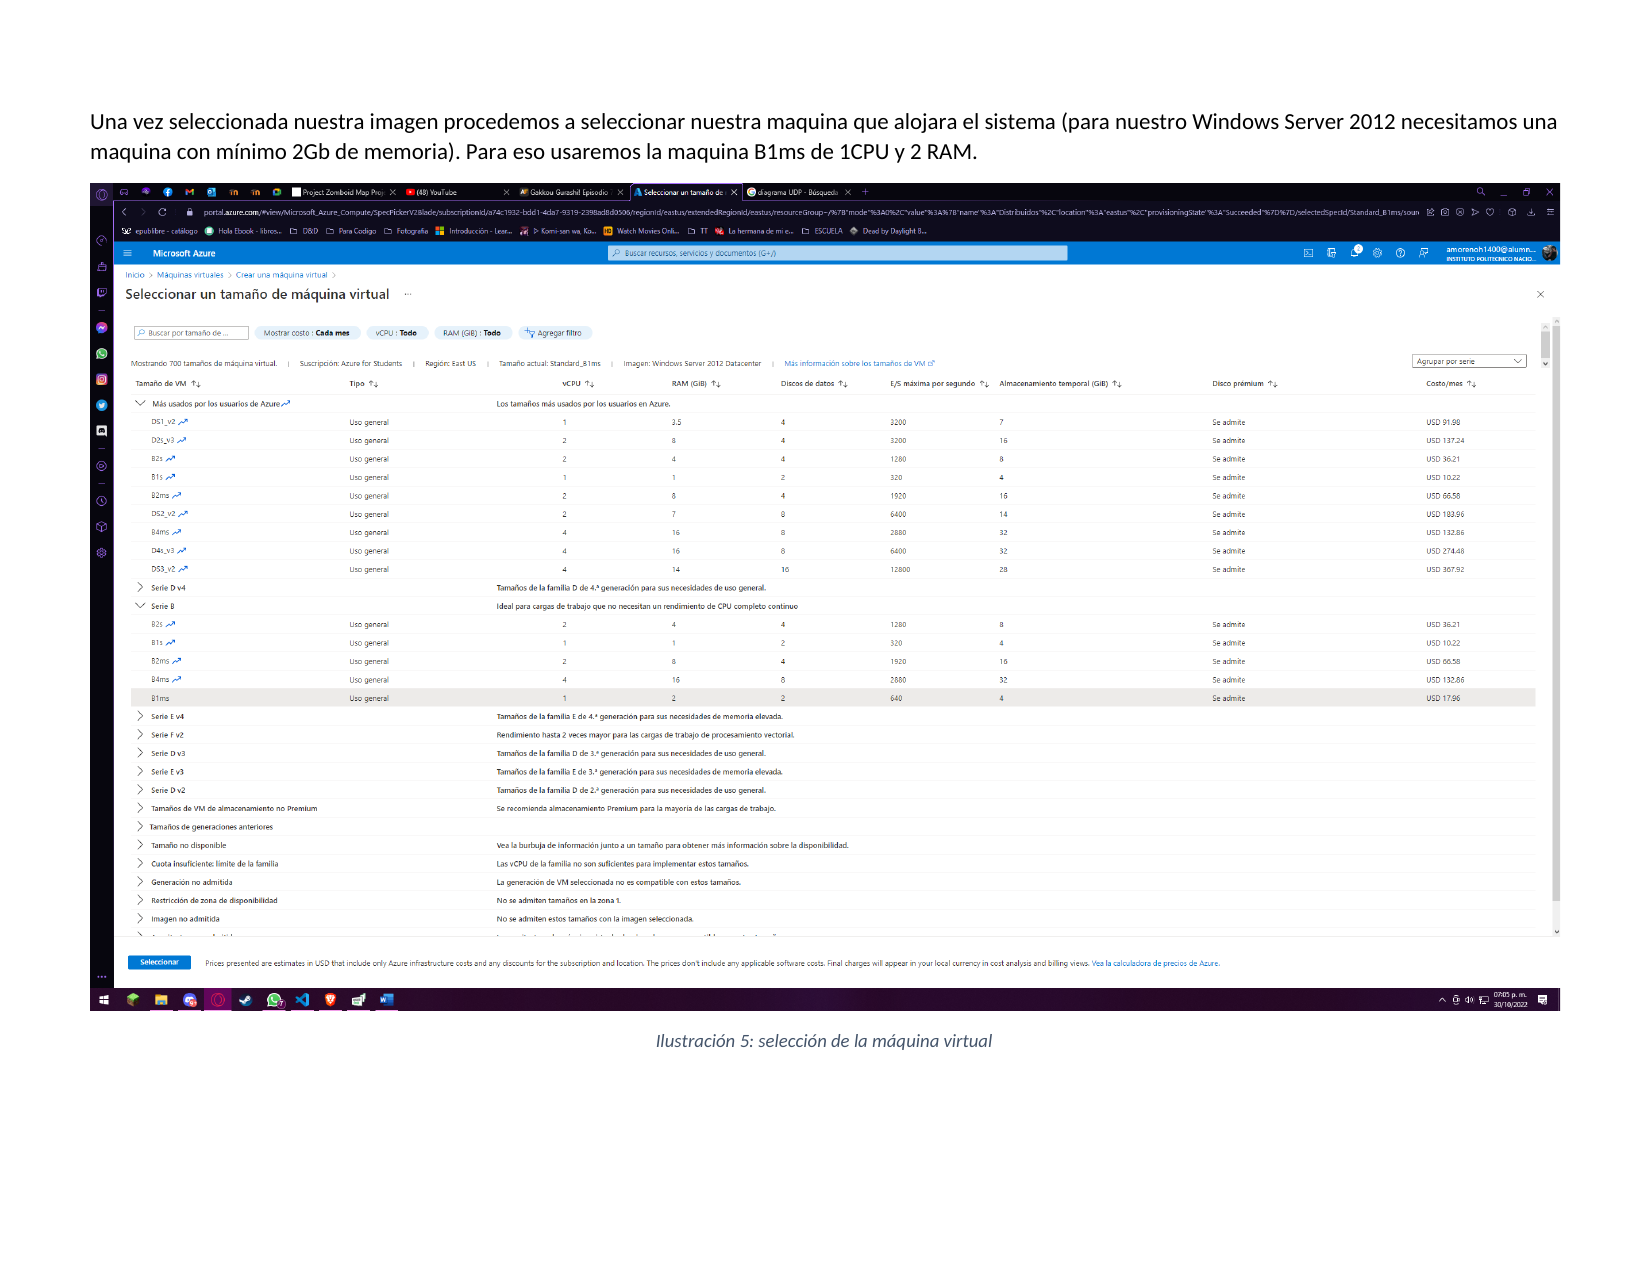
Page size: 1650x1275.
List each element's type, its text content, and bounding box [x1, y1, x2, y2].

picture [90, 183, 1561, 1011]
text Una vez seleccionada nuestra imagen procedemos a seleccionar nuestra maquina que alojara el sistema (para nuestro Windows Server 2012 necesitamos una maquina con mínimo 2Gb de memoria). Para eso usaremos la maquina B1ms de 1CPU y 2 RAM. [90, 107, 1560, 165]
